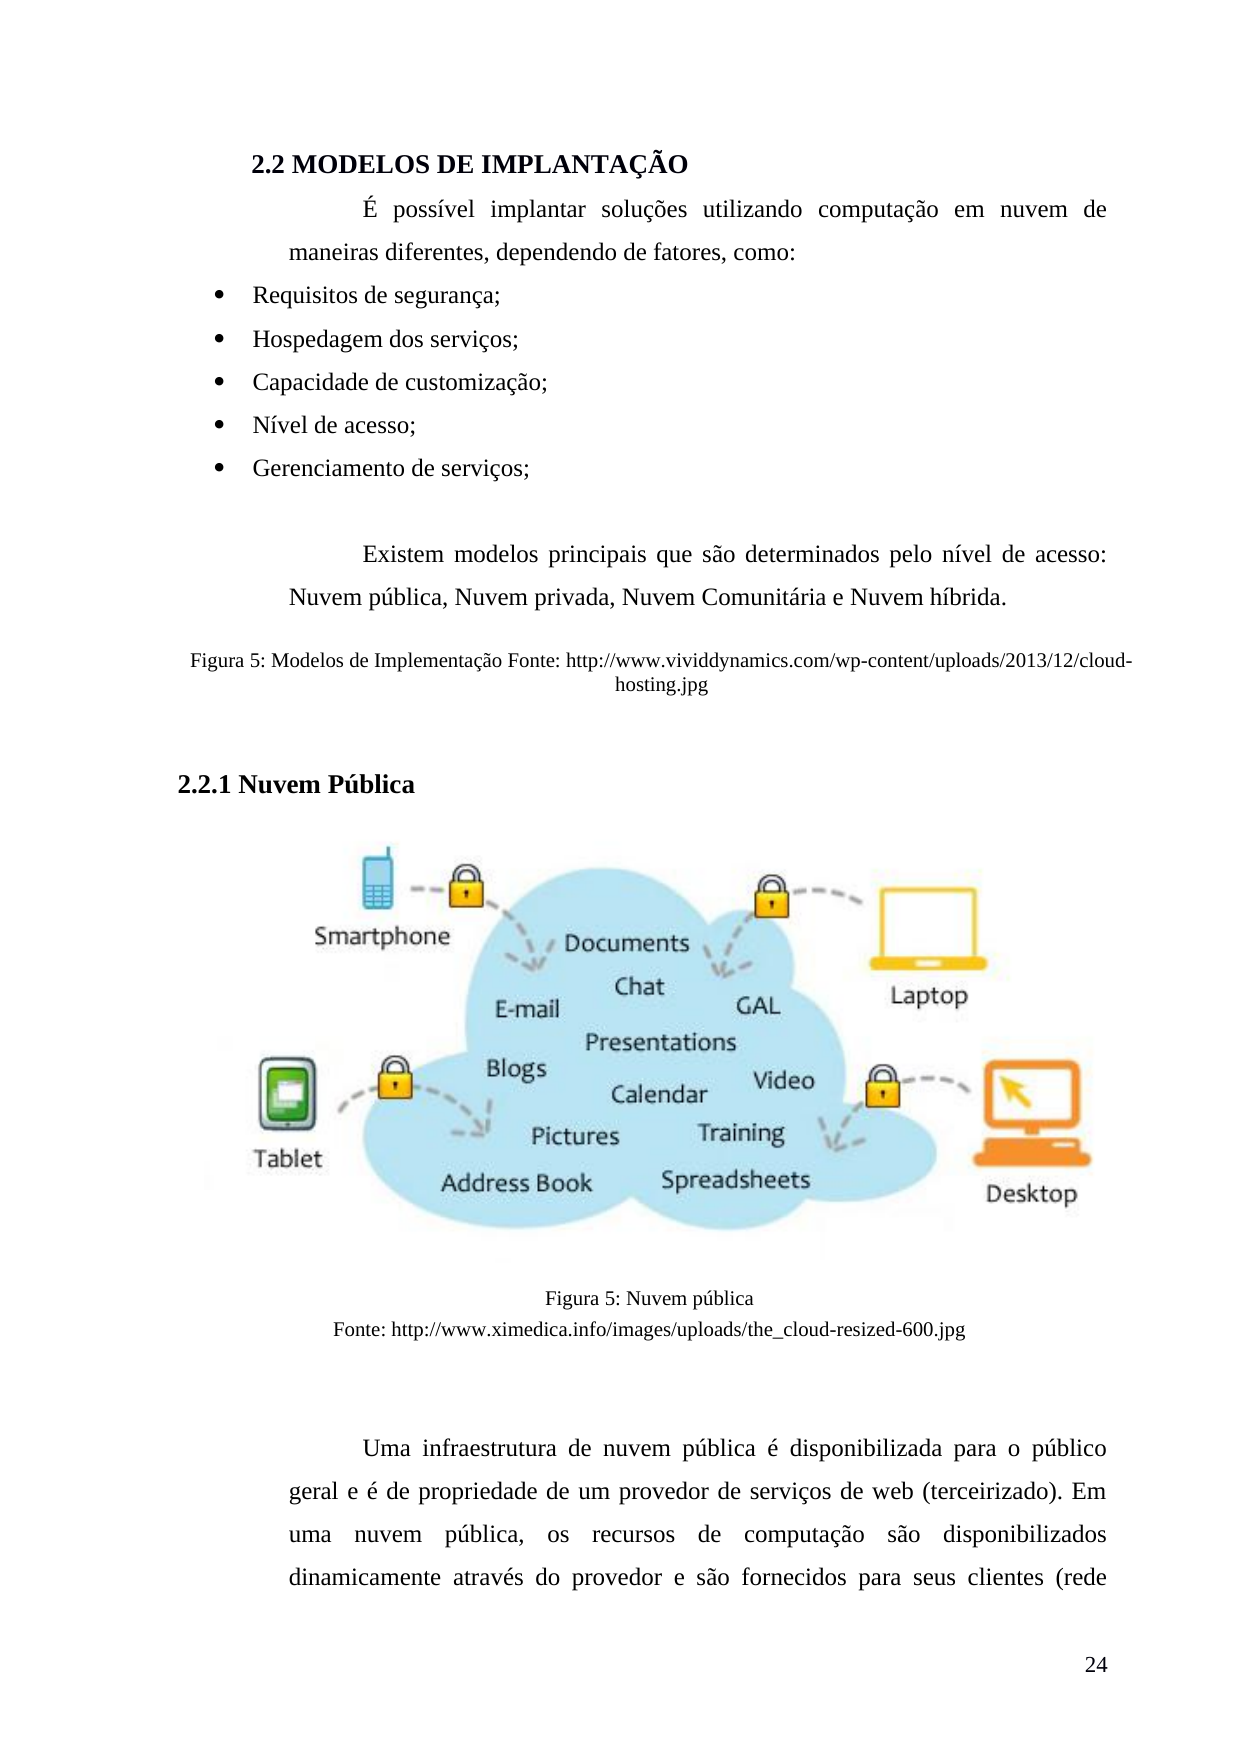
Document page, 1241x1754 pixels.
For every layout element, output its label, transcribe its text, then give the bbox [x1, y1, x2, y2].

list Capacidade de customização; [215, 367, 1107, 396]
text 2.2 MODELOS DE IMPLANTAÇÃO [177, 148, 1107, 179]
text É possível implantar soluções utilizando computação em nuvem de maneiras diferentes, dependendo de fatores, como: [288, 194, 1107, 266]
list Nível de acesso; [215, 410, 1107, 439]
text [288, 1433, 1107, 1591]
picture [177, 814, 1121, 1263]
list Hospedagem dos serviços; [215, 324, 1107, 352]
text Existem modelos principais que são determinados pelo nível de acesso: Nuvem pública, Nuvem privada, Nuvem Comunitária e Nuvem híbrida. [288, 539, 1107, 611]
list Requisitos de segurança; [215, 281, 1107, 309]
subtitle 2.2.1 Nuvem Pública [177, 768, 1107, 799]
list Gerenciamento de serviços; [215, 453, 1107, 482]
